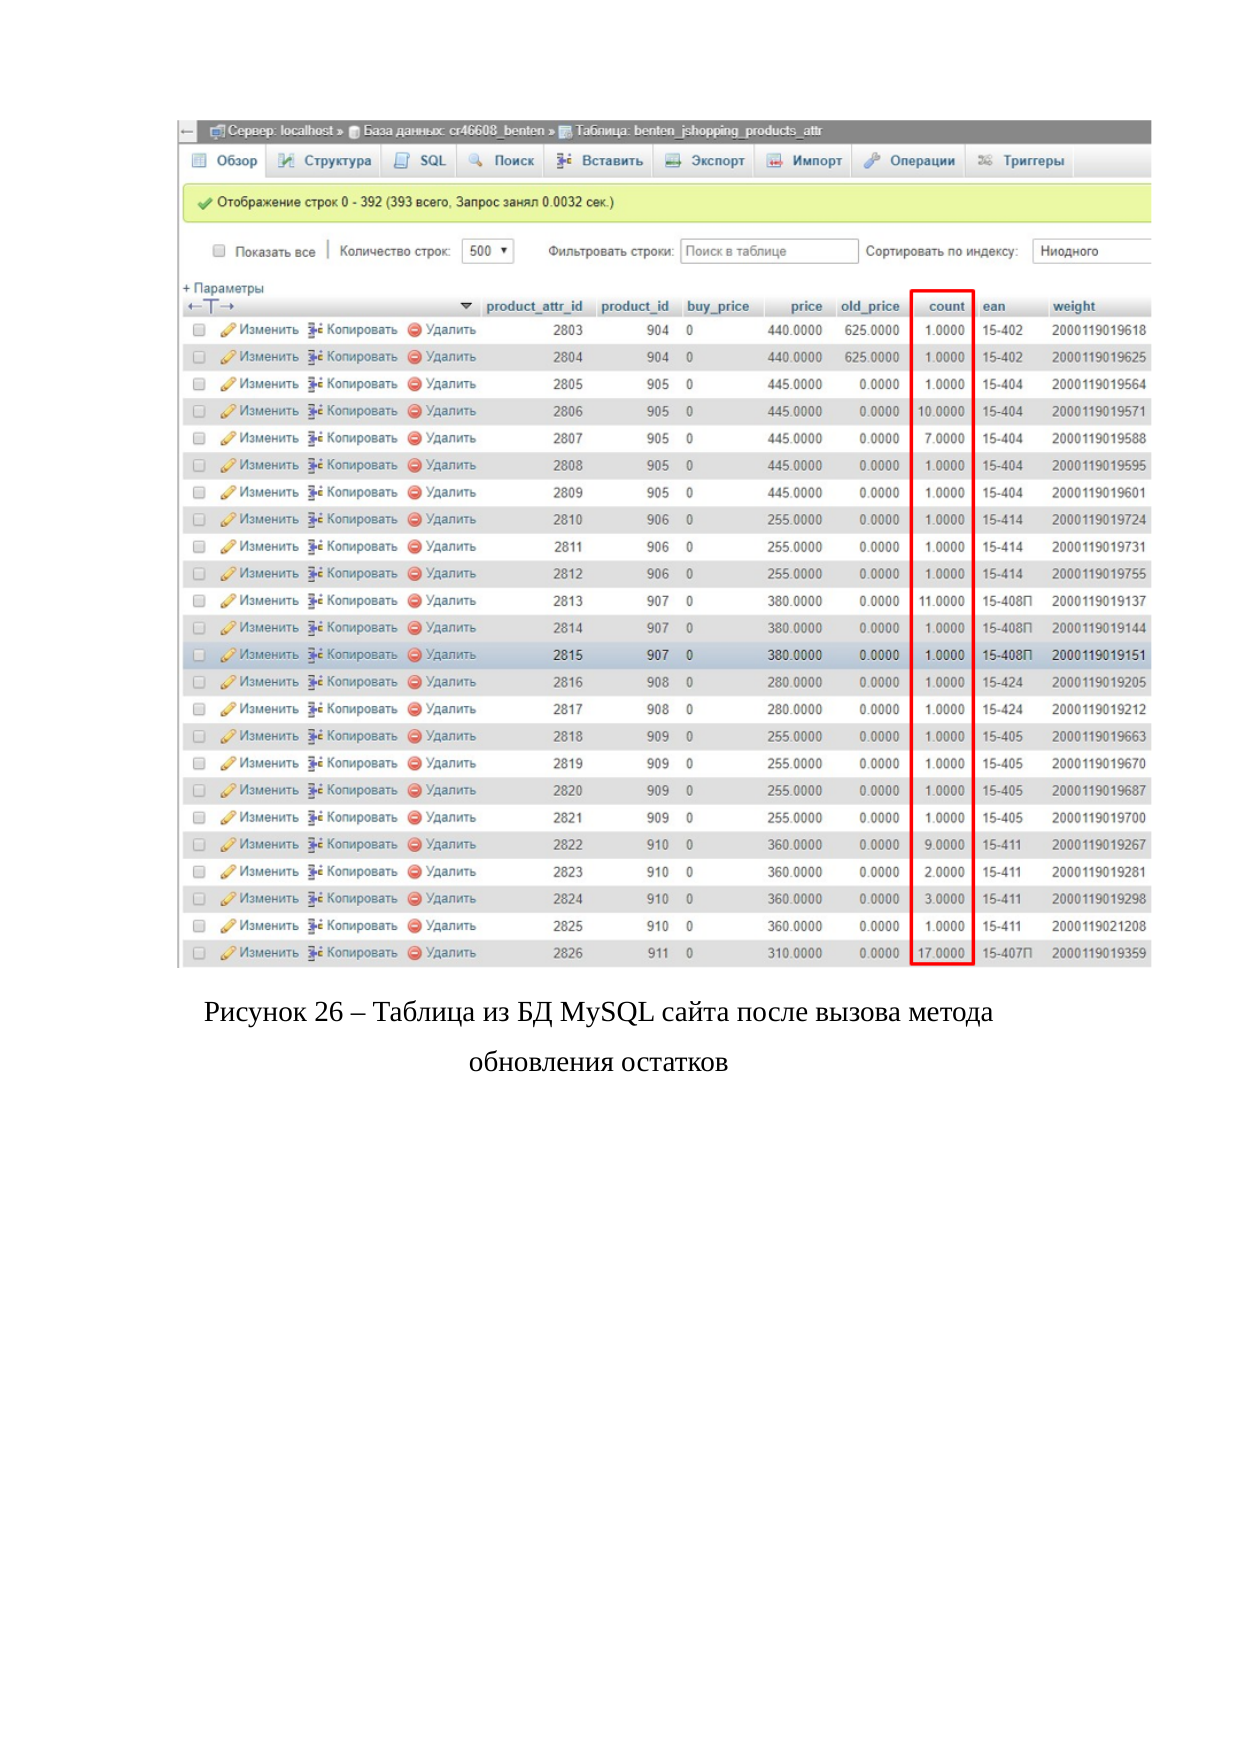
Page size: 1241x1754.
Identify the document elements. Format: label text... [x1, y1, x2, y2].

picture [177, 118, 1152, 968]
text Рисунок 26 – Таблица из БД MySQL сайта после вызова метода обновления остатков [177, 994, 1020, 1077]
